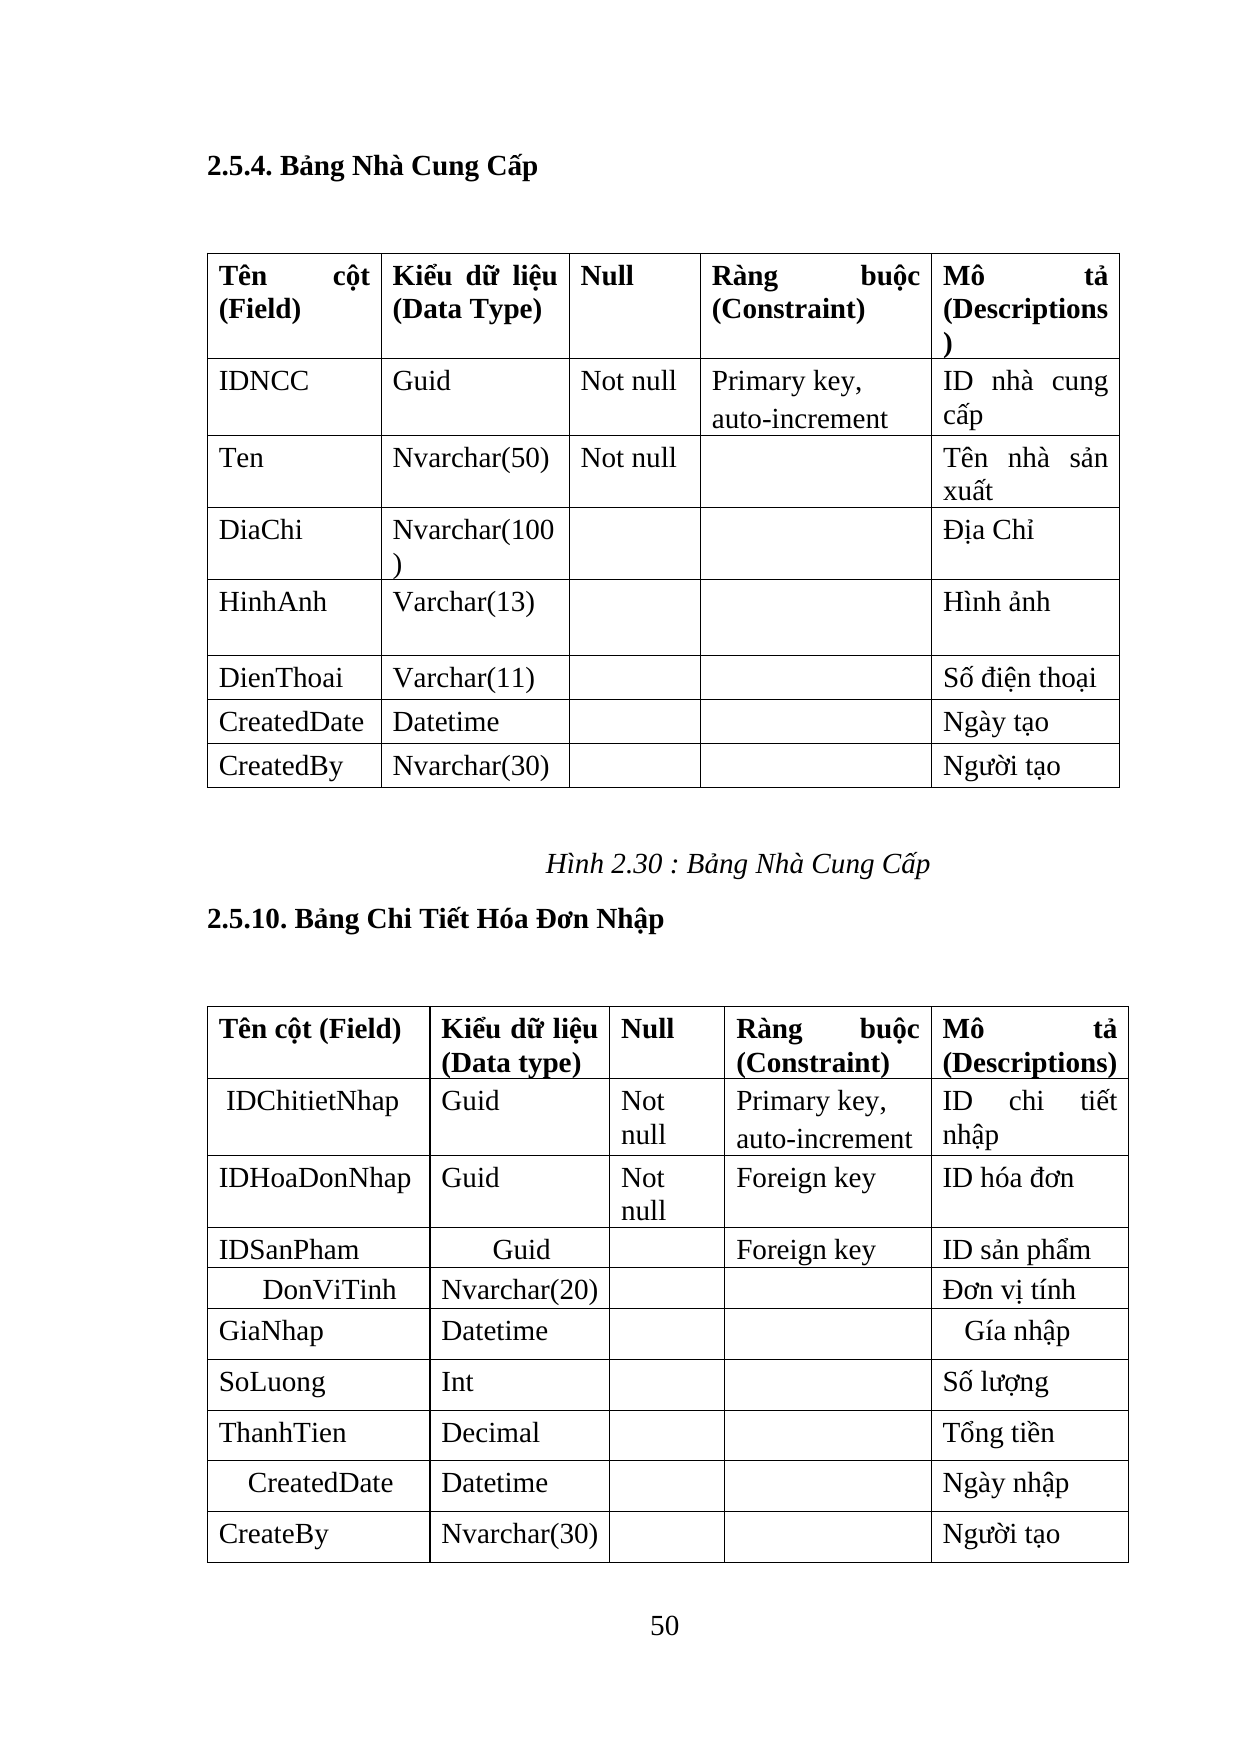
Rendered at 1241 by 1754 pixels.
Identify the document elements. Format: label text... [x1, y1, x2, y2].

table_cell IDNCC [208, 359, 381, 435]
table_cell Hình ảnh [932, 580, 1119, 655]
subtitle 2.5.4. Bảng Nhà Cung Cấp [207, 148, 1122, 181]
table_cell [610, 1268, 724, 1308]
table_cell [701, 508, 931, 579]
table_header Mô tả (Descriptions) [932, 254, 1119, 358]
table_cell Datetime [431, 1309, 609, 1359]
table_cell [725, 1512, 931, 1562]
table_cell DonViTinh [208, 1268, 429, 1308]
table_cell Ngày nhập [932, 1461, 1128, 1511]
text Hình 2.30 : Bảng Nhà Cung Cấp [282, 847, 1122, 880]
table_cell Datetime [382, 700, 569, 743]
table_cell Guid [382, 359, 569, 435]
table_cell Foreign key [725, 1156, 931, 1227]
table_cell CreateBy [208, 1512, 429, 1562]
table_cell Ngày tạo [932, 700, 1119, 743]
table_cell Datetime [431, 1461, 609, 1511]
table_header Mô tả (Descriptions) [932, 1007, 1128, 1078]
table_header Ràng buộc (Constraint) [701, 254, 931, 358]
table_cell IDSanPham [208, 1228, 429, 1267]
subtitle 2.5.10. Bảng Chi Tiết Hóa Đơn Nhập [207, 901, 1122, 935]
table_header Ràng buộc (Constraint) [725, 1007, 931, 1078]
table_cell Tổng tiền [932, 1411, 1128, 1460]
table_cell [570, 508, 700, 579]
table_cell Người tạo [932, 1512, 1128, 1562]
table_header Tên cột (Field) [208, 254, 381, 358]
table_cell Guid [431, 1079, 609, 1155]
table_cell Not null [610, 1079, 724, 1155]
table_cell DienThoai [208, 656, 381, 699]
table_cell SoLuong [208, 1360, 429, 1410]
table_header Kiểu dữ liệu (Data type) [431, 1007, 609, 1078]
table_header Null [570, 254, 700, 358]
table_cell DiaChi [208, 508, 381, 579]
table_cell ID nhà cung cấp [932, 359, 1119, 435]
table_cell Người tạo [932, 744, 1119, 787]
table_cell [570, 656, 700, 699]
table_cell Tên nhà sản xuất [932, 436, 1119, 507]
table_cell Varchar(13) [382, 580, 569, 655]
table_cell Guid [431, 1156, 609, 1227]
table_cell [610, 1228, 724, 1267]
table_cell [725, 1360, 931, 1410]
table_cell Gía nhập [932, 1309, 1128, 1359]
table_cell [570, 580, 700, 655]
table_cell GiaNhap [208, 1309, 429, 1359]
table_cell Int [431, 1360, 609, 1410]
table_cell [701, 744, 931, 787]
table_cell Đơn vị tính [932, 1268, 1128, 1308]
table_cell Not null [570, 359, 700, 435]
table_cell [610, 1309, 724, 1359]
table_cell CreatedBy [208, 744, 381, 787]
table_cell Nvarchar(30) [431, 1512, 609, 1562]
table_cell [701, 700, 931, 743]
table_header Kiểu dữ liệu (Data Type) [382, 254, 569, 358]
table_header Null [610, 1007, 724, 1078]
table_cell ID sản phẩm [932, 1228, 1128, 1267]
table_cell CreatedDate [208, 700, 381, 743]
table_cell IDChitietNhap [208, 1079, 429, 1155]
table_cell Not null [610, 1156, 724, 1227]
table_cell [610, 1411, 724, 1460]
table_cell Địa Chỉ [932, 508, 1119, 579]
table_cell Nvarchar(20) [431, 1268, 609, 1308]
table_cell Số lượng [932, 1360, 1128, 1410]
table_cell HinhAnh [208, 580, 381, 655]
table_cell [610, 1512, 724, 1562]
table_cell [610, 1360, 724, 1410]
table_cell [701, 580, 931, 655]
table_cell Nvarchar(30) [382, 744, 569, 787]
table_cell Số điện thoại [932, 656, 1119, 699]
table_cell Not null [570, 436, 700, 507]
table_cell [570, 700, 700, 743]
table_cell [725, 1309, 931, 1359]
table_cell Guid [431, 1228, 609, 1267]
table_cell Ten [208, 436, 381, 507]
table_cell ThanhTien [208, 1411, 429, 1460]
table_cell Primary key, auto-increment [701, 359, 931, 435]
table_cell IDHoaDonNhap [208, 1156, 429, 1227]
table_cell [725, 1411, 931, 1460]
table_cell Nvarchar(50) [382, 436, 569, 507]
table_cell CreatedDate [208, 1461, 429, 1511]
table_cell ID hóa đơn [932, 1156, 1128, 1227]
table_cell [701, 436, 931, 507]
table_cell Decimal [431, 1411, 609, 1460]
table_cell [725, 1268, 931, 1308]
table_cell [610, 1461, 724, 1511]
table_cell Primary key, auto-increment [725, 1079, 931, 1155]
table_cell Varchar(11) [382, 656, 569, 699]
table_cell ID chi tiết nhập [932, 1079, 1128, 1155]
table_cell [570, 744, 700, 787]
table_cell Nvarchar(100) [382, 508, 569, 579]
table_cell Foreign key [725, 1228, 931, 1267]
table_cell [725, 1461, 931, 1511]
table_cell [701, 656, 931, 699]
table_header Tên cột (Field) [208, 1007, 429, 1078]
